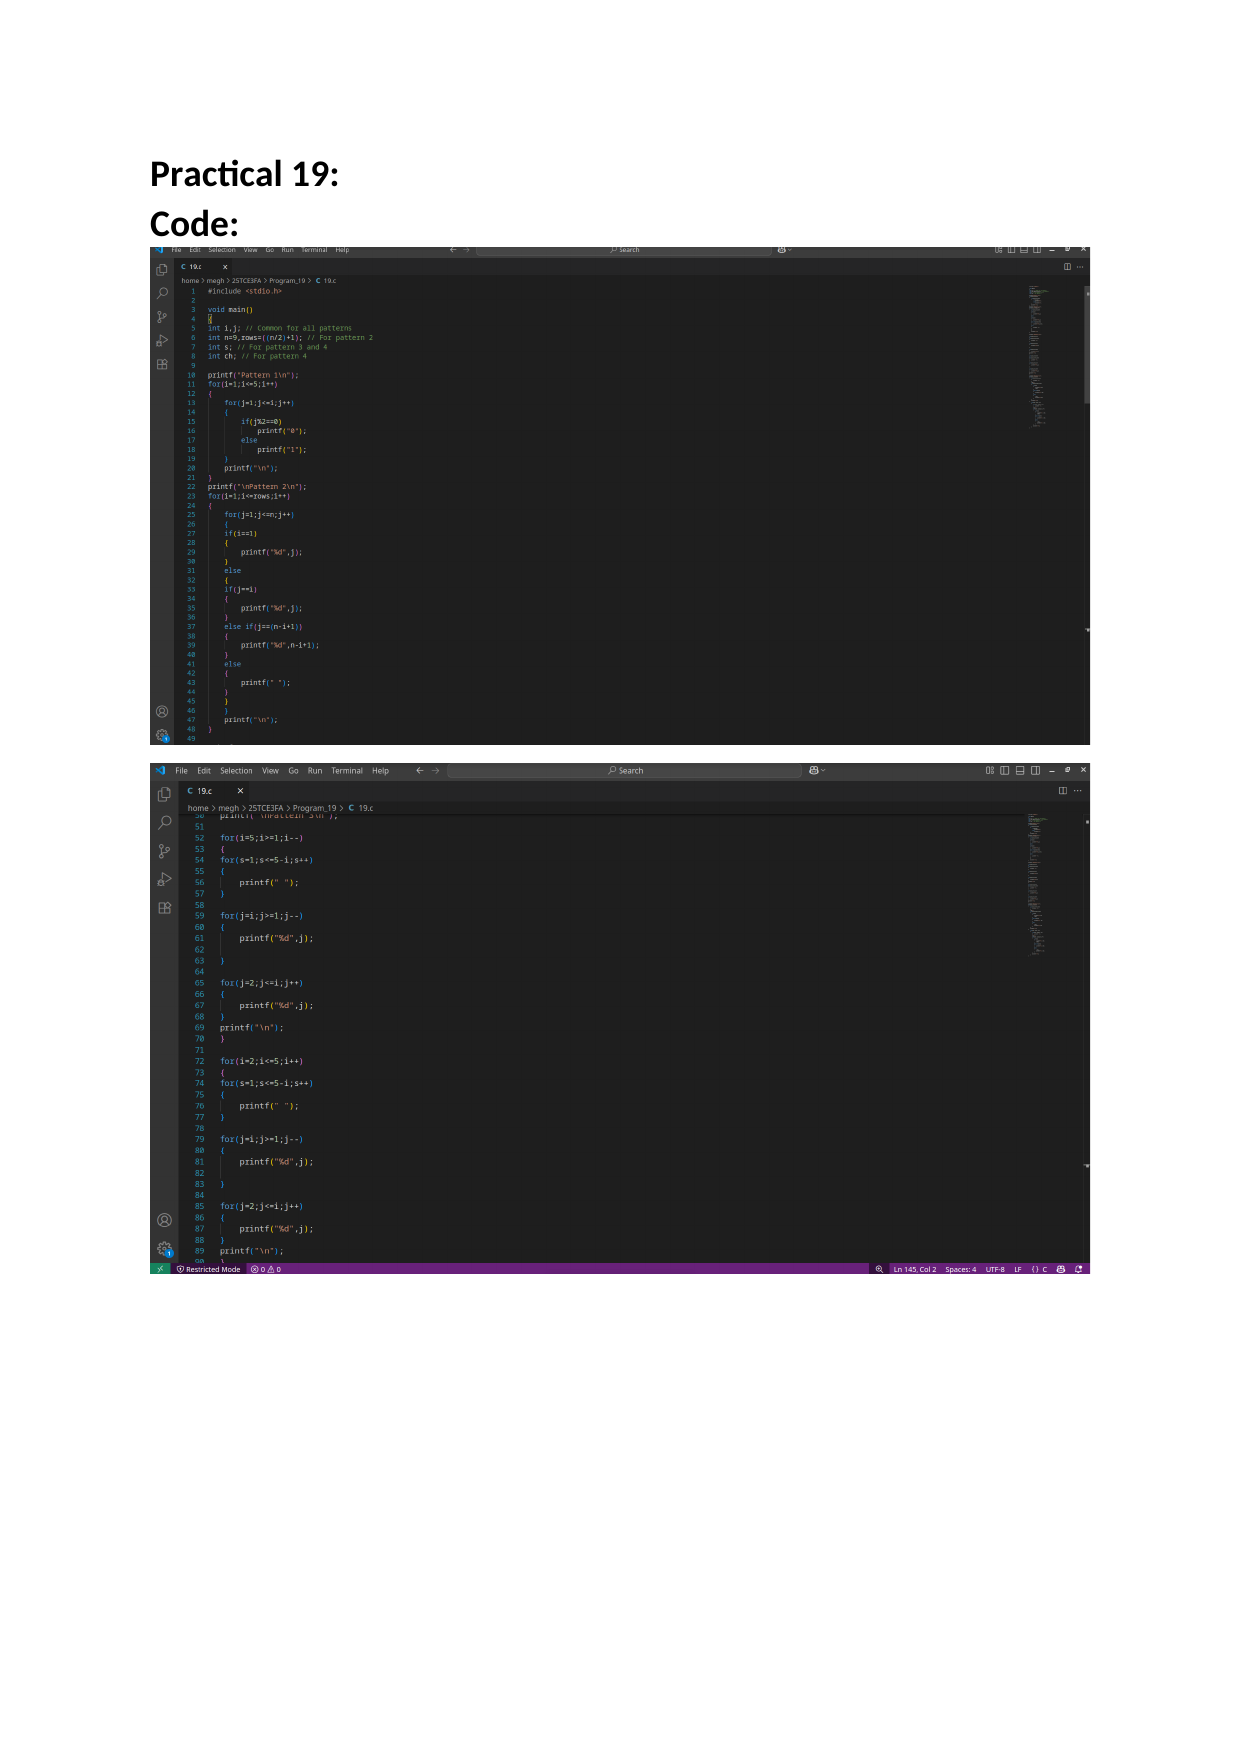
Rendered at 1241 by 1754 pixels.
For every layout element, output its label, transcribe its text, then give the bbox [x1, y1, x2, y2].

picture [150, 247, 1091, 745]
picture [150, 763, 1091, 1274]
text Practical 19: Code: [150, 150, 1090, 247]
